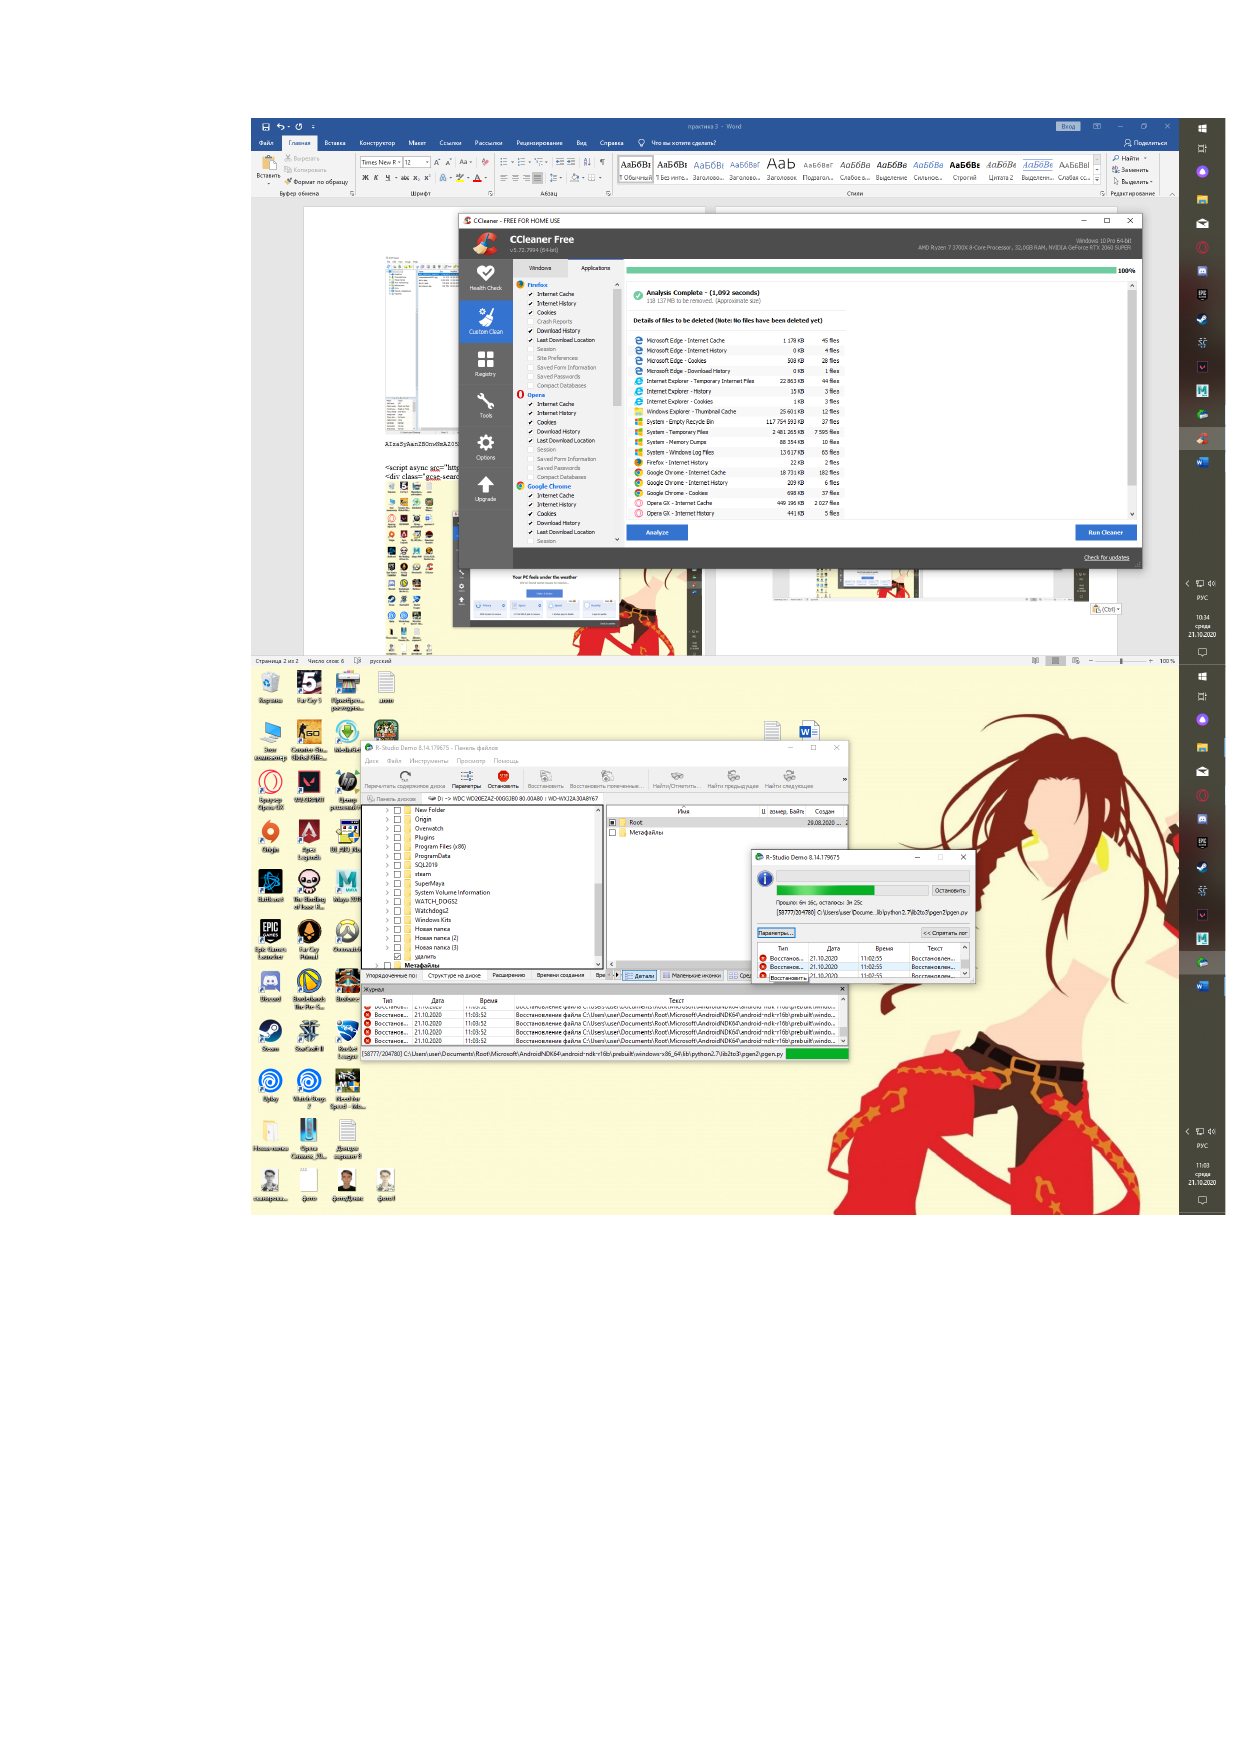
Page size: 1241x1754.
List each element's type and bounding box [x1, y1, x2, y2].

picture [251, 118, 1226, 1215]
